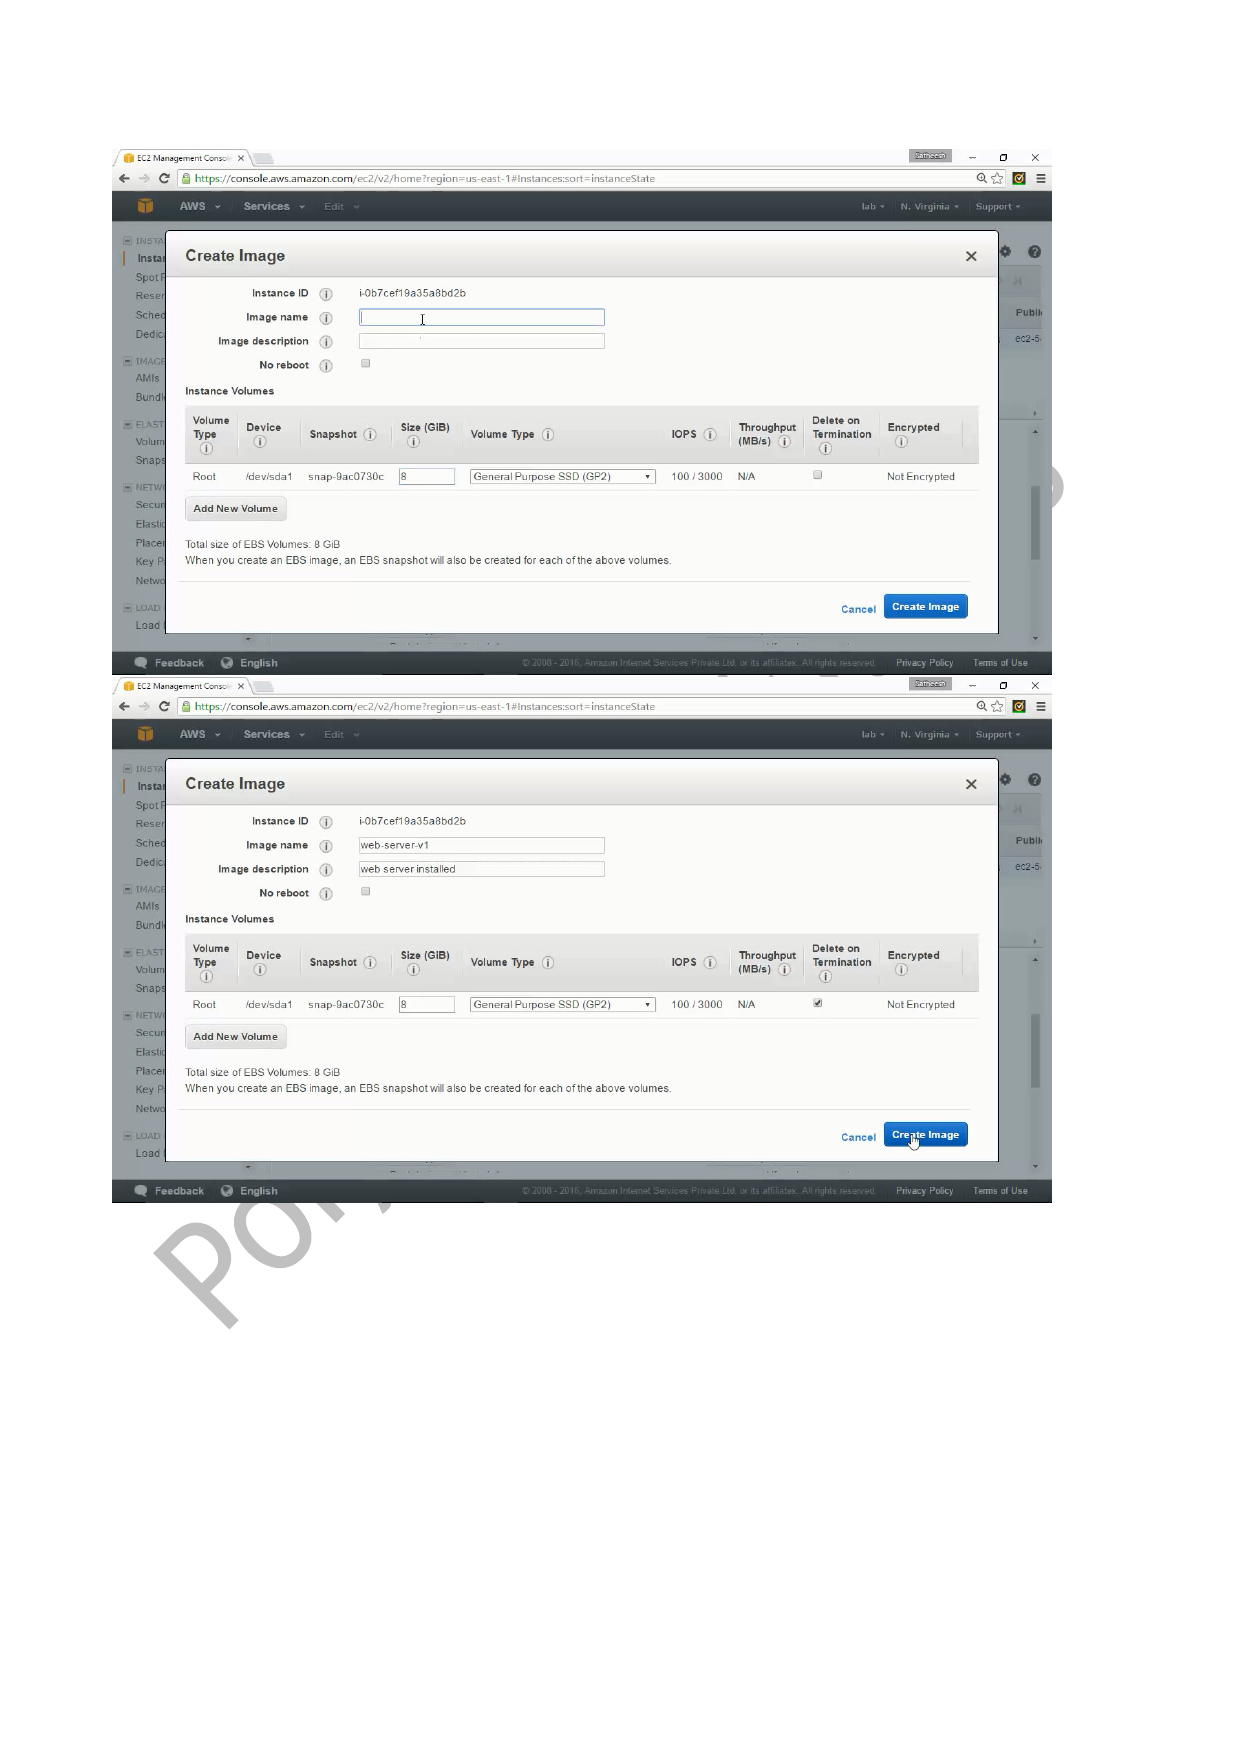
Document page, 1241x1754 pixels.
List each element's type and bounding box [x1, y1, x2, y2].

picture [112, 677, 1052, 1203]
picture [112, 149, 1052, 675]
